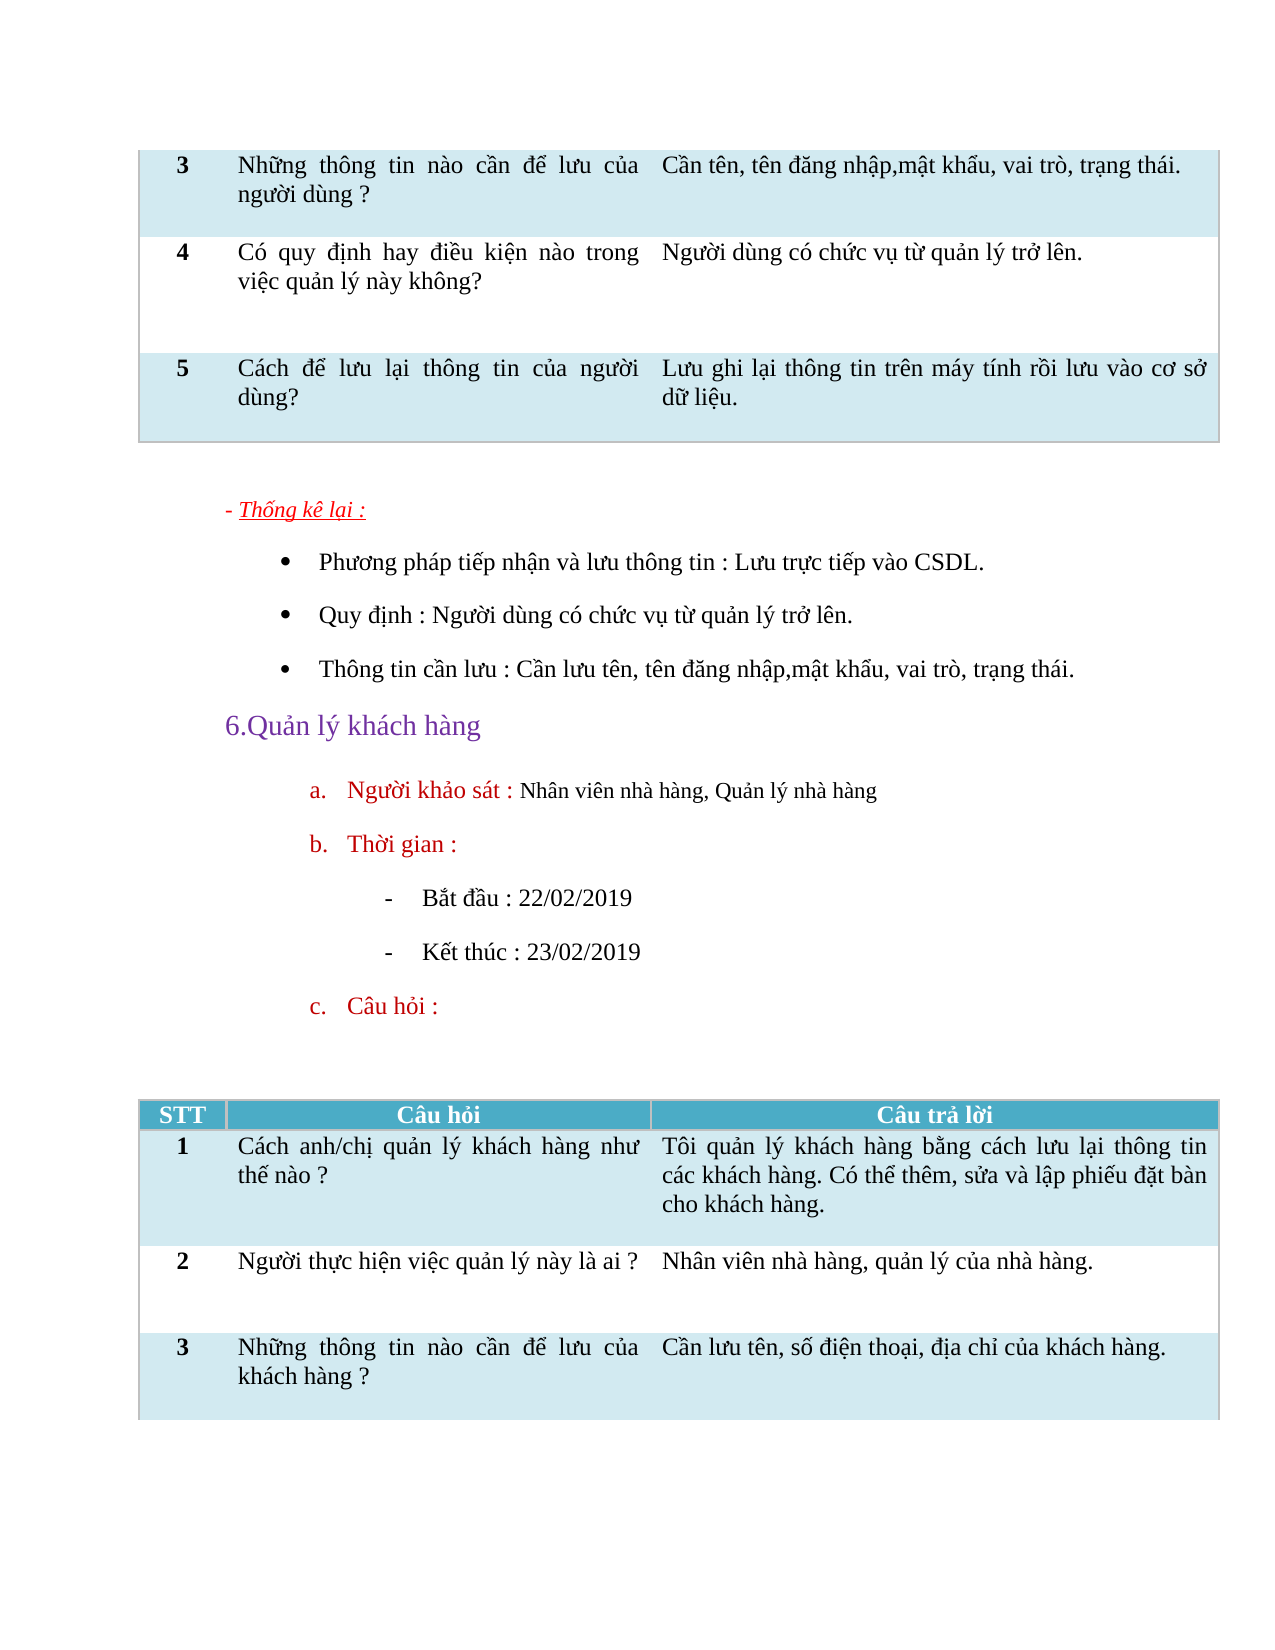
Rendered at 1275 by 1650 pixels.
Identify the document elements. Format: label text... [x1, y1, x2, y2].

list Bắt đầu : 22/02/2019 [384, 883, 1125, 912]
table_cell Có quy định hay điều kiện nào trong việc quản lý này không? [226, 238, 651, 353]
table_cell Tôi quản lý khách hàng bằng cách lưu lại thông tin các khách hàng. Có thể thêm, sửa và lập phiếu đặt bàn cho khách hàng. [651, 1131, 1218, 1246]
table_cell Những thông tin nào cần để lưu của khách hàng ? [226, 1333, 651, 1420]
table_cell 3 [140, 1333, 226, 1420]
table_header Câu hỏi [228, 1101, 650, 1129]
list Phương pháp tiếp nhận và lưu thông tin : Lưu trực tiếp vào CSDL. [281, 547, 1125, 576]
list Câu hỏi : [309, 991, 1125, 1019]
text - Thống kê lại : [150, 496, 1125, 522]
table_cell 2 [140, 1246, 226, 1332]
table_cell Lưu ghi lại thông tin trên máy tính rồi lưu vào cơ sở dữ liệu. [651, 353, 1218, 441]
table_cell 1 [140, 1131, 226, 1246]
table_cell 3 [140, 150, 226, 237]
list Người khảo sát : Nhân viên nhà hàng, Quản lý nhà hàng [309, 775, 1125, 804]
list Thời gian : [309, 829, 1125, 858]
table_cell Cách để lưu lại thông tin của người dùng? [226, 353, 651, 441]
table_cell Cách anh/chị quản lý khách hàng như thế nào ? [226, 1131, 651, 1246]
list Kết thúc : 23/02/2019 [384, 937, 1125, 966]
text 6.Quản lý khách hàng [150, 708, 1125, 742]
table_cell 4 [140, 238, 226, 353]
table_header STT [140, 1101, 225, 1129]
table_header Câu trả lời [652, 1101, 1218, 1129]
table_cell Nhân viên nhà hàng, quản lý của nhà hàng. [651, 1246, 1218, 1332]
table_cell Những thông tin nào cần để lưu của người dùng ? [226, 150, 651, 237]
table_cell Cần tên, tên đăng nhập,mật khẩu, vai trò, trạng thái. [651, 150, 1218, 237]
list Quy định : Người dùng có chức vụ từ quản lý trở lên. [281, 601, 1125, 629]
table_cell Cần lưu tên, số điện thoại, địa chỉ của khách hàng. [651, 1333, 1218, 1420]
table_cell Người thực hiện việc quản lý này là ai ? [226, 1246, 651, 1332]
list Thông tin cần lưu : Cần lưu tên, tên đăng nhập,mật khẩu, vai trò, trạng thái. [281, 654, 1125, 683]
table_cell Người dùng có chức vụ từ quản lý trở lên. [651, 238, 1218, 353]
table_cell 5 [140, 353, 226, 441]
